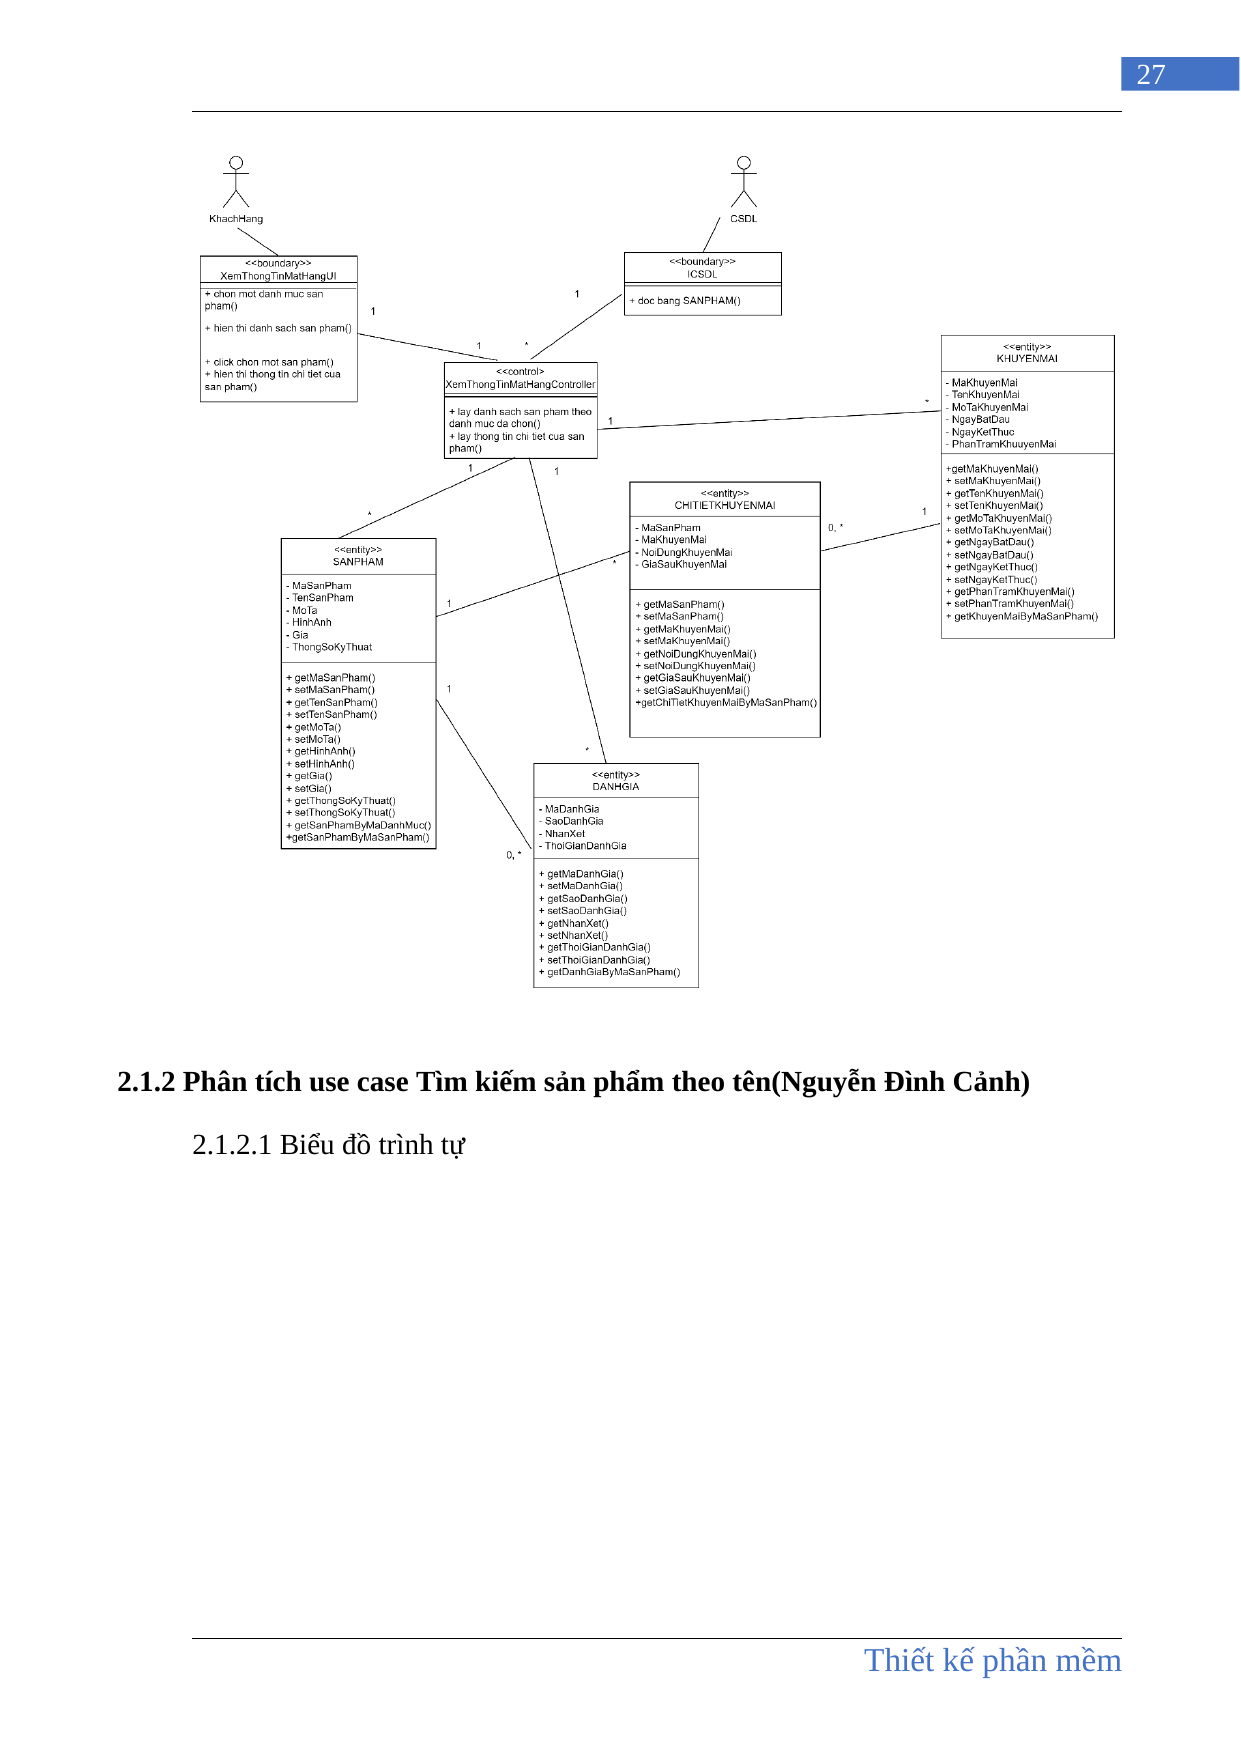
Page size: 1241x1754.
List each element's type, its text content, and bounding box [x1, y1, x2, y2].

text 2.1.2.1 Biểu đồ trình tự [192, 1127, 1122, 1161]
subtitle 2.1.2 Phân tích use case Tìm kiếm sản phẩm theo tên(Nguyễn Đình Cảnh) [117, 1064, 1122, 1098]
picture [192, 147, 1123, 999]
